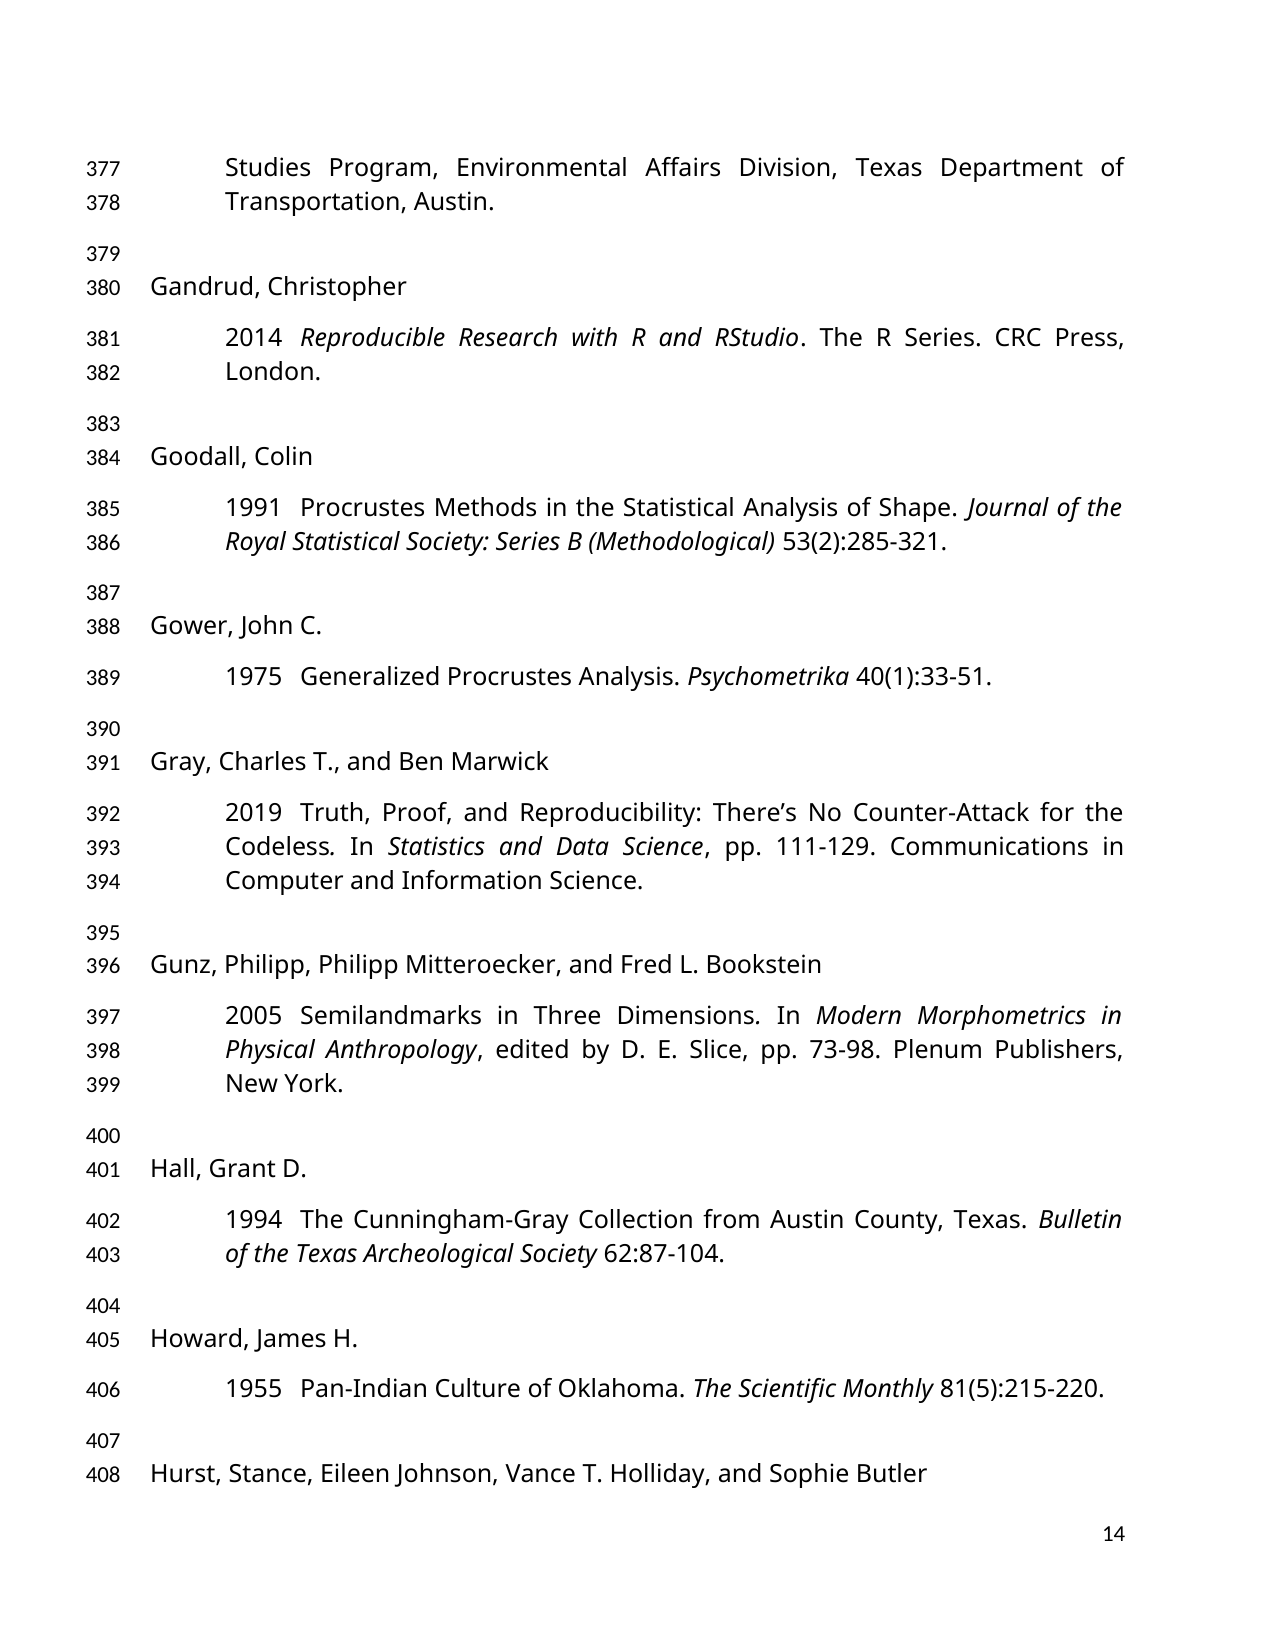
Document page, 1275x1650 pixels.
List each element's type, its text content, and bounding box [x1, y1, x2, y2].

text 2014 Reproducible Research with R and RStudio. The R Series. CRC Press, London. [150, 319, 1125, 388]
text 1975 Generalized Procrustes Analysis. Psychometrika 40(1):33-51. [150, 659, 1125, 693]
text Hall, Grant D. [150, 1151, 1125, 1185]
text Gandrud, Christopher [150, 269, 1125, 303]
text Gunz, Philipp, Philipp Mitteroecker, and Fred L. Bookstein [150, 947, 1125, 981]
text Gray, Charles T., and Ben Marwick [150, 743, 1125, 778]
text 2005 Semilandmarks in Three Dimensions. In Modern Morphometrics in Physical Anthropology, edited by D. E. Slice, pp. 73-98. Plenum Publishers, New York. [150, 998, 1125, 1100]
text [150, 150, 1125, 218]
text Hurst, Stance, Eileen Johnson, Vance T. Holliday, and Sophie Butler [150, 1456, 1125, 1490]
text 1994 The Cunningham-Gray Collection from Austin County, Texas. Bulletin of the Texas Archeological Society 62:87-104. [150, 1202, 1125, 1270]
text Howard, James H. [150, 1320, 1125, 1354]
text 1991 Procrustes Methods in the Statistical Analysis of Shape. Journal of the Royal Statistical Society: Series B (Methodological) 53(2):285-321. [150, 489, 1125, 557]
text 1955 Pan-Indian Culture of Oklahoma. The Scientific Monthly 81(5):215-220. [150, 1371, 1125, 1405]
text Goodall, Colin [150, 438, 1125, 472]
text Gower, John C. [150, 608, 1125, 642]
text 2019 Truth, Proof, and Reproducibility: There’s No Counter-Attack for the Codeless. In Statistics and Data Science, pp. 111-129. Communications in Computer and Information Science. [150, 794, 1125, 896]
